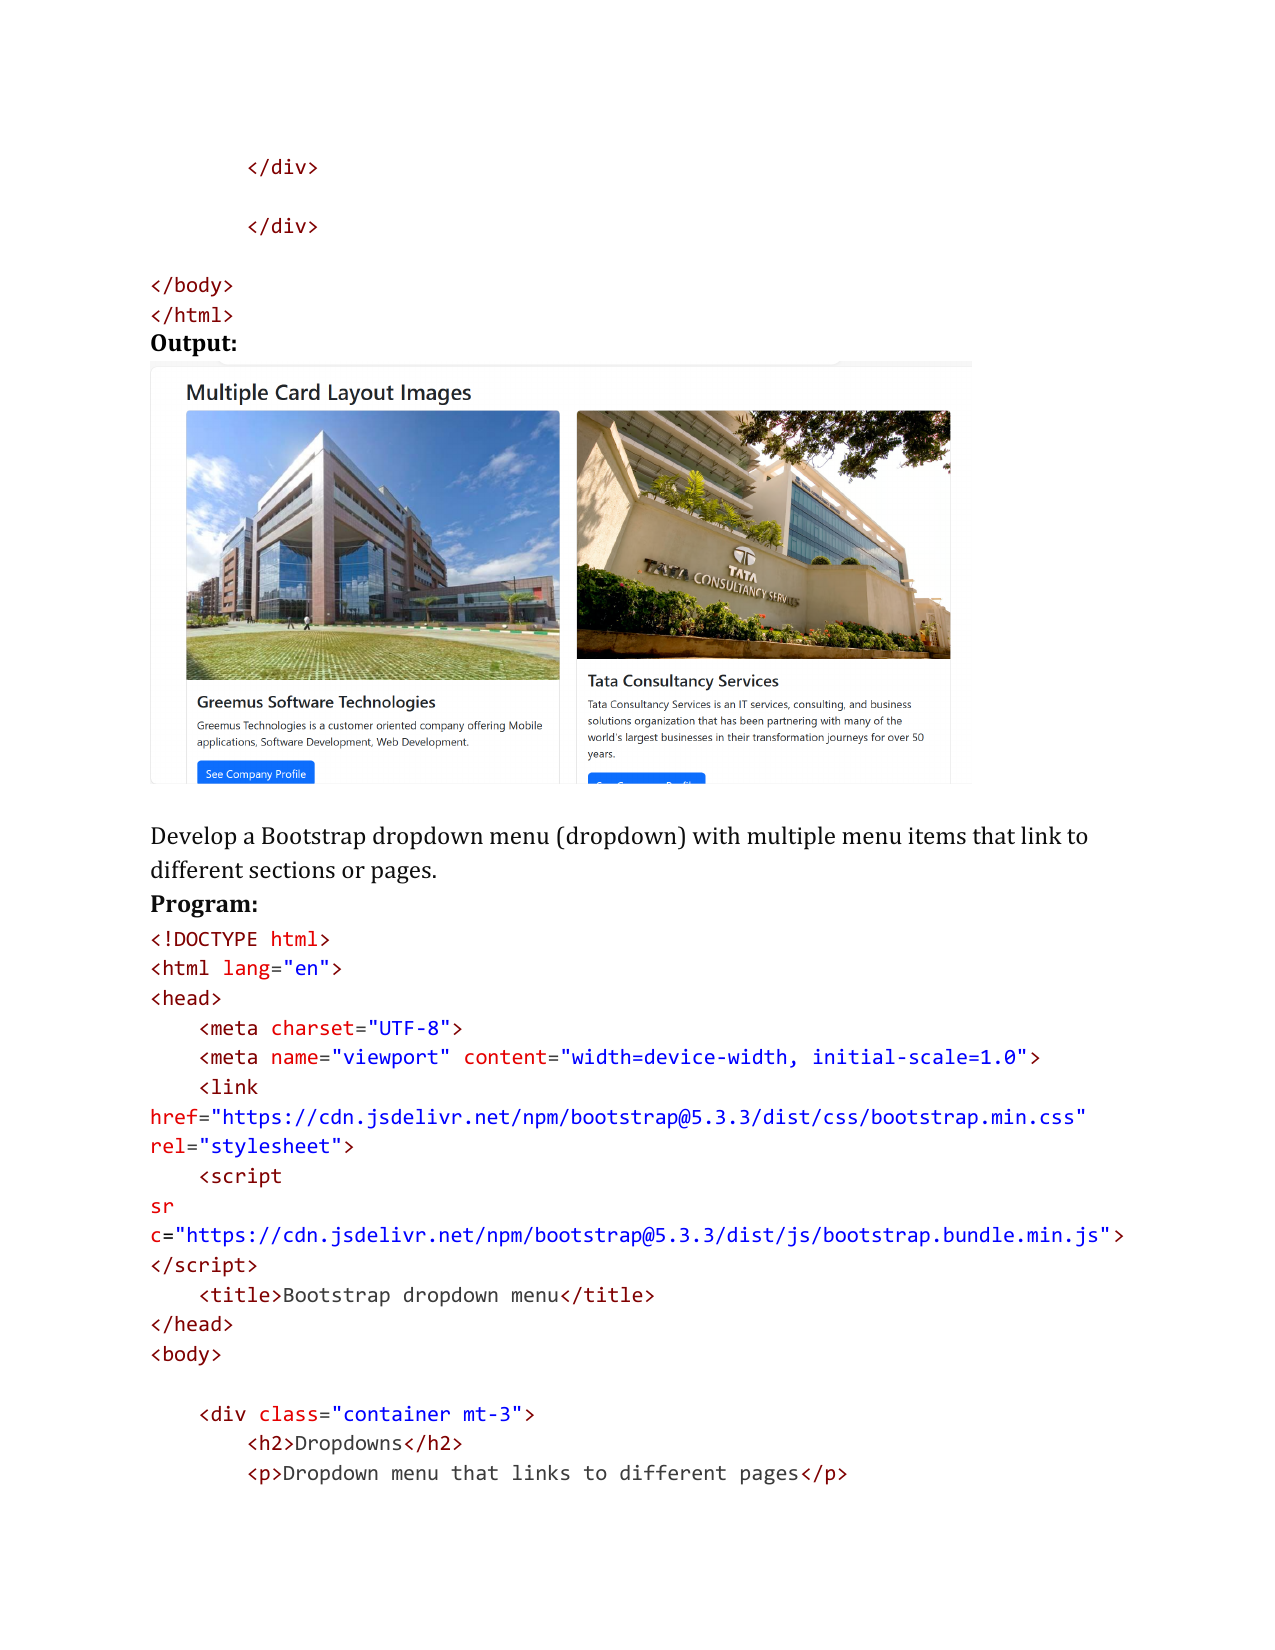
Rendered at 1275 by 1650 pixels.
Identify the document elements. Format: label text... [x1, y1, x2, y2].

text <!DOCTYPE html> [150, 922, 1125, 952]
text <body> [150, 1337, 1125, 1367]
text </body> [150, 269, 1125, 298]
text Develop a Bootstrap dropdown menu (dropdown) with multiple menu items that link to different sections or pages. [150, 821, 1125, 884]
text </div> [150, 150, 1125, 180]
text </head> [150, 1308, 1125, 1337]
text <link href="https://cdn.jsdelivr.net/npm/bootstrap@5.3.3/dist/css/bootstrap.min.css" rel="stylesheet"> [150, 1070, 1125, 1159]
picture [150, 361, 972, 784]
text <p>Dropdown menu that links to different pages</p> [150, 1456, 1125, 1486]
text <meta name="viewport" content="width=device-width, initial-scale=1.0"> [150, 1041, 1125, 1070]
text <head> [150, 981, 1125, 1011]
text Output: [150, 328, 1125, 357]
text <div class="container mt-3"> [150, 1397, 1125, 1427]
text <h2>Dropdowns</h2> [150, 1427, 1125, 1456]
text <html lang="en"> [150, 952, 1125, 981]
text <meta charset="UTF-8"> [150, 1011, 1125, 1041]
text Program: [150, 888, 1125, 917]
text </div> [150, 209, 1125, 239]
text <title>Bootstrap dropdown menu</title> [150, 1278, 1125, 1308]
text <script src="https://cdn.jsdelivr.net/npm/bootstrap@5.3.3/dist/js/bootstrap.bundle.min.js"></script> [150, 1159, 1125, 1278]
text </html> [150, 298, 1125, 328]
